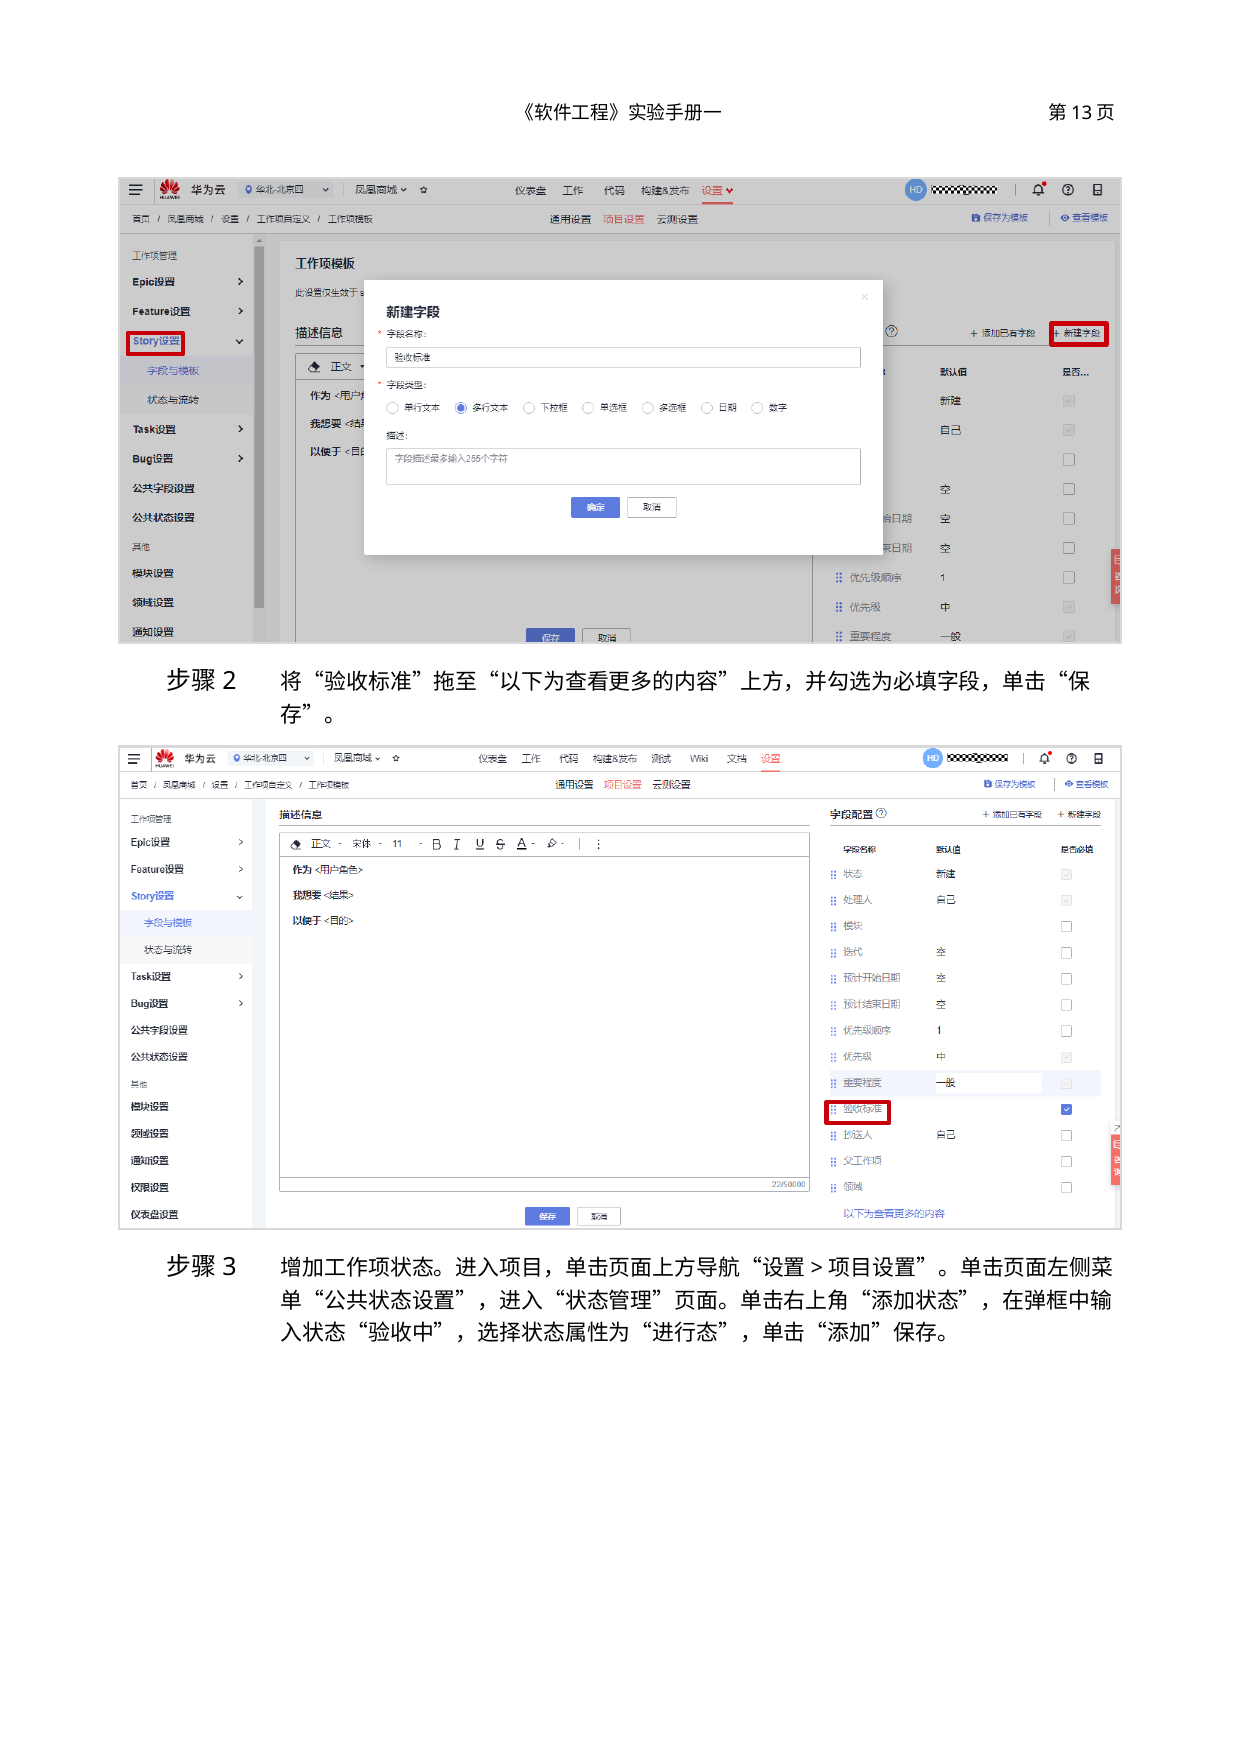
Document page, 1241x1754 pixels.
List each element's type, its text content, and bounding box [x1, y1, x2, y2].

picture [120, 748, 1120, 1228]
picture [120, 179, 1120, 642]
text 将“验收标准”拖至“以下为查看更多的内容”上方，并勾选为必填字段，单击“保存”。 [236, 661, 1122, 729]
text 增加工作项状态。进入项目，单击页面上方导航“设置 > 项目设置”。单击页面左侧菜单“公共状态设置”，进入“状态管理”页面。单击右上角“添加状态”，在弹框中输入状态“验收中”，选择状态属性为“进行态”，单击“添加”保存。 [236, 1247, 1122, 1346]
